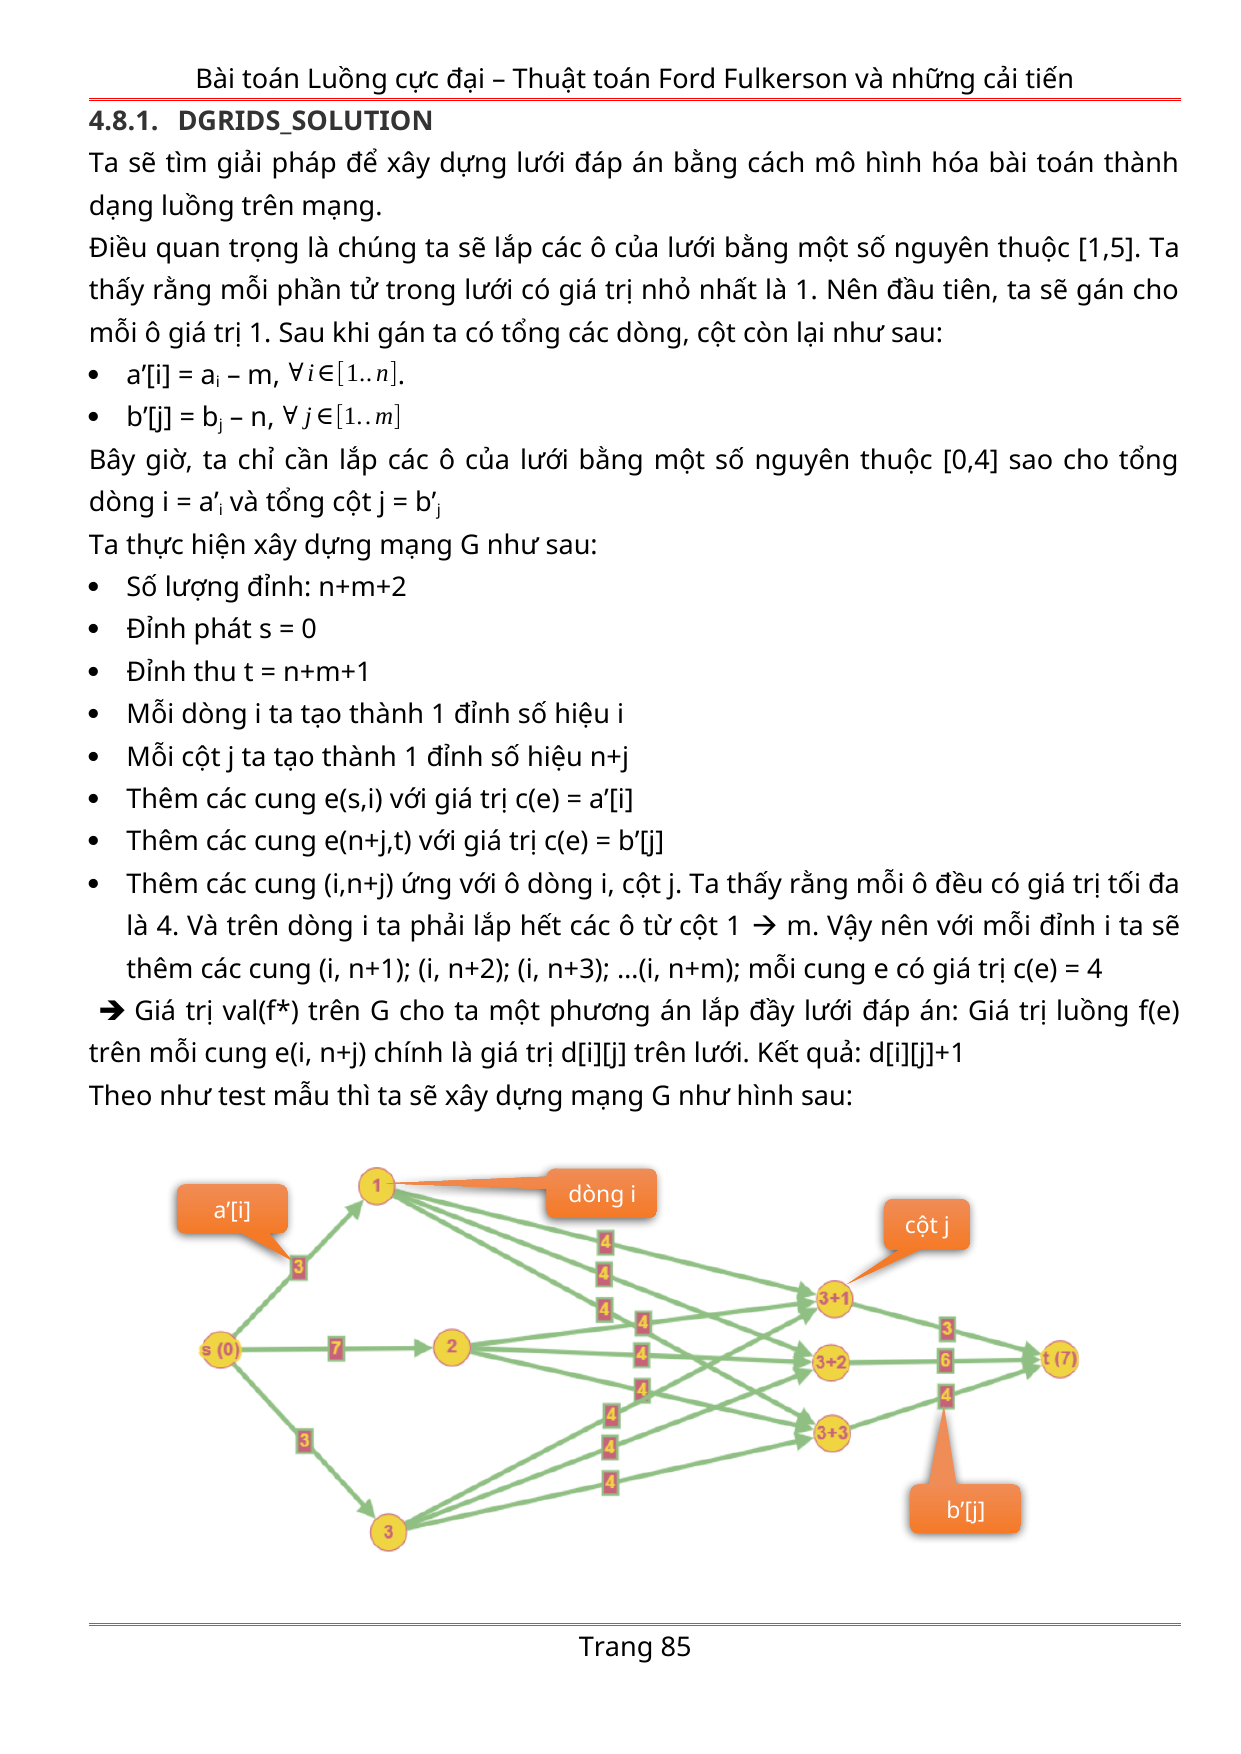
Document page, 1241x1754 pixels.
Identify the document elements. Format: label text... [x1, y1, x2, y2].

text Ta thực hiện xây dựng mạng G như sau: [89, 525, 1181, 562]
list a’[i] = ai – m, . [89, 356, 1181, 392]
list Thêm các cung (i,n+j) ứng với ô dòng i, cột j. Ta thấy rằng mỗi ô đều có giá trị tối đa là 4. Và trên dòng i ta phải lắp hết các ô từ cột 1 m. Vậy nên với mỗi đỉnh i ta sẽ thêm các cung (i, n+1); (i, n+2); (i, n+3); …(i, n+m); mỗi cung e có giá trị c(e) = 4 [89, 864, 1181, 986]
list Mỗi dòng i ta tạo thành 1 đỉnh số hiệu i [89, 695, 1181, 732]
picture [184, 1161, 1085, 1559]
list b’[j] = bj – n, [89, 398, 1181, 435]
list Số lượng đỉnh: n+m+2 [89, 567, 1181, 604]
list Đỉnh phát s = 0 [89, 610, 1181, 647]
list Thêm các cung e(s,i) với giá trị c(e) = a’[i] [89, 779, 1181, 816]
text Giá trị val(f*) trên G cho ta một phương án lắp đầy lưới đáp án: Giá trị luồng f(e) trên mỗi cung e(i, n+j) chính là giá trị d[i][j] trên lưới. Kết quả: d[i][j]+1 [89, 991, 1181, 1071]
list Đỉnh thu t = n+m+1 [89, 652, 1181, 689]
text Điều quan trọng là chúng ta sẽ lắp các ô của lưới bằng một số nguyên thuộc [1,5]. Ta thấy rằng mỗi phần tử trong lưới có giá trị nhỏ nhất là 1. Nên đầu tiên, ta sẽ gán cho mỗi ô giá trị 1. Sau khi gán ta có tổng các dòng, cột còn lại như sau: [89, 228, 1181, 350]
text Theo như test mẫu thì ta sẽ xây dựng mạng G như hình sau: [89, 1076, 1181, 1113]
list Mỗi cột j ta tạo thành 1 đỉnh số hiệu n+j [89, 737, 1181, 774]
text Ta sẽ tìm giải pháp để xây dựng lưới đáp án bằng cách mô hình hóa bài toán thành dạng luồng trên mạng. [89, 143, 1181, 223]
subtitle DGRIDS_SOLUTION [89, 101, 1181, 138]
text Bây giờ, ta chỉ cần lắp các ô của lưới bằng một số nguyên thuộc [0,4] sao cho tổng dòng i = a’i và tổng cột j = b’j [89, 440, 1181, 519]
list Thêm các cung e(n+j,t) với giá trị c(e) = b’[j] [89, 822, 1181, 859]
